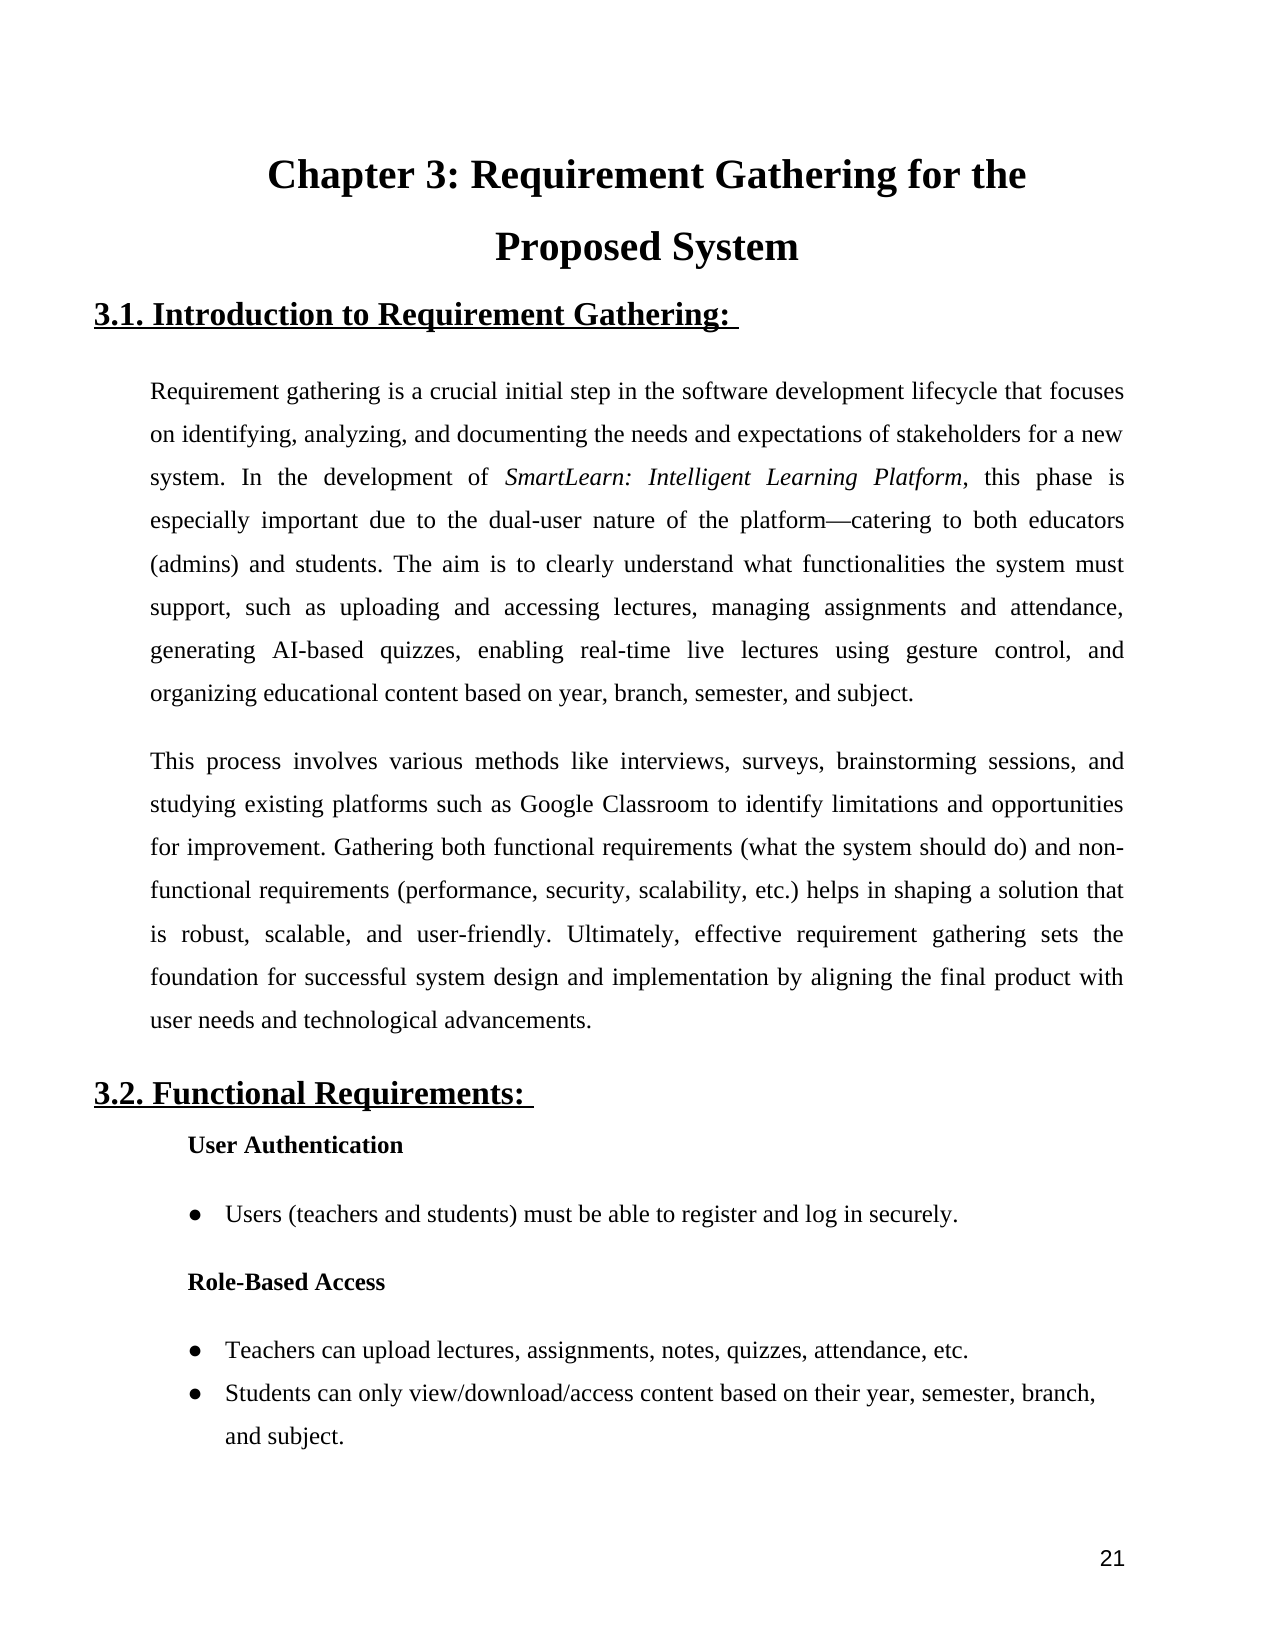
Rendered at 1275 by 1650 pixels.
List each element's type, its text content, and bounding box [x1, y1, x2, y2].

list Users (teachers and students) must be able to register and log in securely. [187, 1199, 1125, 1227]
text Requirement gathering is a crucial initial step in the software development lifecycle that focuses on identifying, analyzing, and documenting the needs and expectations of stakeholders for a new system. In the development of SmartLearn: Intelligent Learning Platform, this phase is especially important due to the dual-user nature of the platform—catering to both educators (admins) and students. The aim is to clearly understand what functionalities the system must support, such as uploading and accessing lectures, managing assignments and attendance, generating AI-based quizzes, enabling real-time live lectures using gesture control, and organizing educational content based on year, branch, semester, and subject. [150, 376, 1125, 707]
text User Authentication [187, 1131, 1200, 1159]
list Students can only view/download/access content based on their year, semester, branch, and subject. [187, 1378, 1125, 1450]
list Teachers can upload lectures, assignments, notes, quizzes, attendance, etc. [187, 1335, 1125, 1364]
text Proposed System [94, 222, 1200, 270]
text Role-Based Access [187, 1267, 1200, 1296]
text This process involves various methods like interviews, surveys, brainstorming sessions, and studying existing platforms such as Google Classroom to identify limitations and opportunities for improvement. Gathering both functional requirements (what the system should do) and non-functional requirements (performance, security, scalability, etc.) helps in shaping a solution that is robust, scalable, and user-friendly. Ultimately, effective requirement gathering sets the foundation for successful system design and implementation by aligning the final product with user needs and technological advancements. [150, 746, 1125, 1034]
text 3.1. Introduction to Requirement Gathering: [94, 294, 1200, 332]
text 3.2. Functional Requirements: [94, 1073, 1200, 1111]
text Chapter 3: Requirement Gathering for the [94, 150, 1200, 198]
